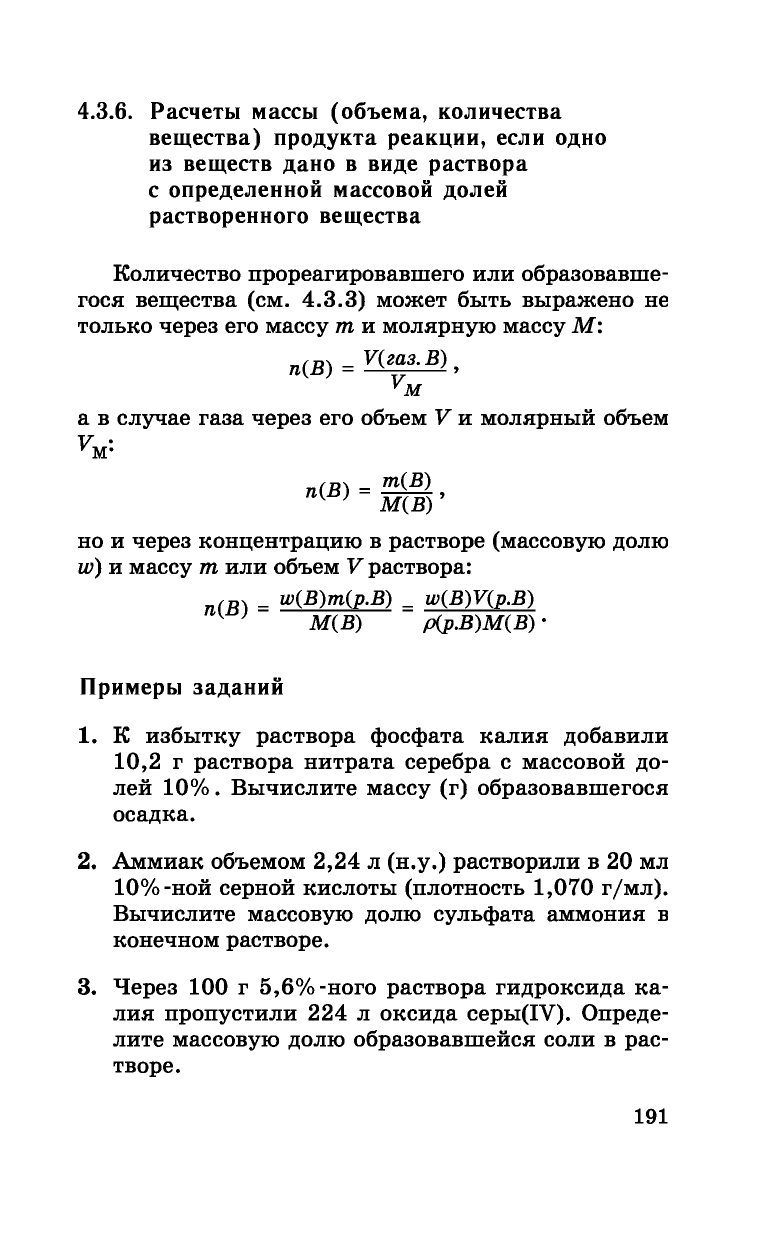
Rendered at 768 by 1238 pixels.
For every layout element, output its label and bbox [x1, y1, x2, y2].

picture [77, 102, 668, 1124]
